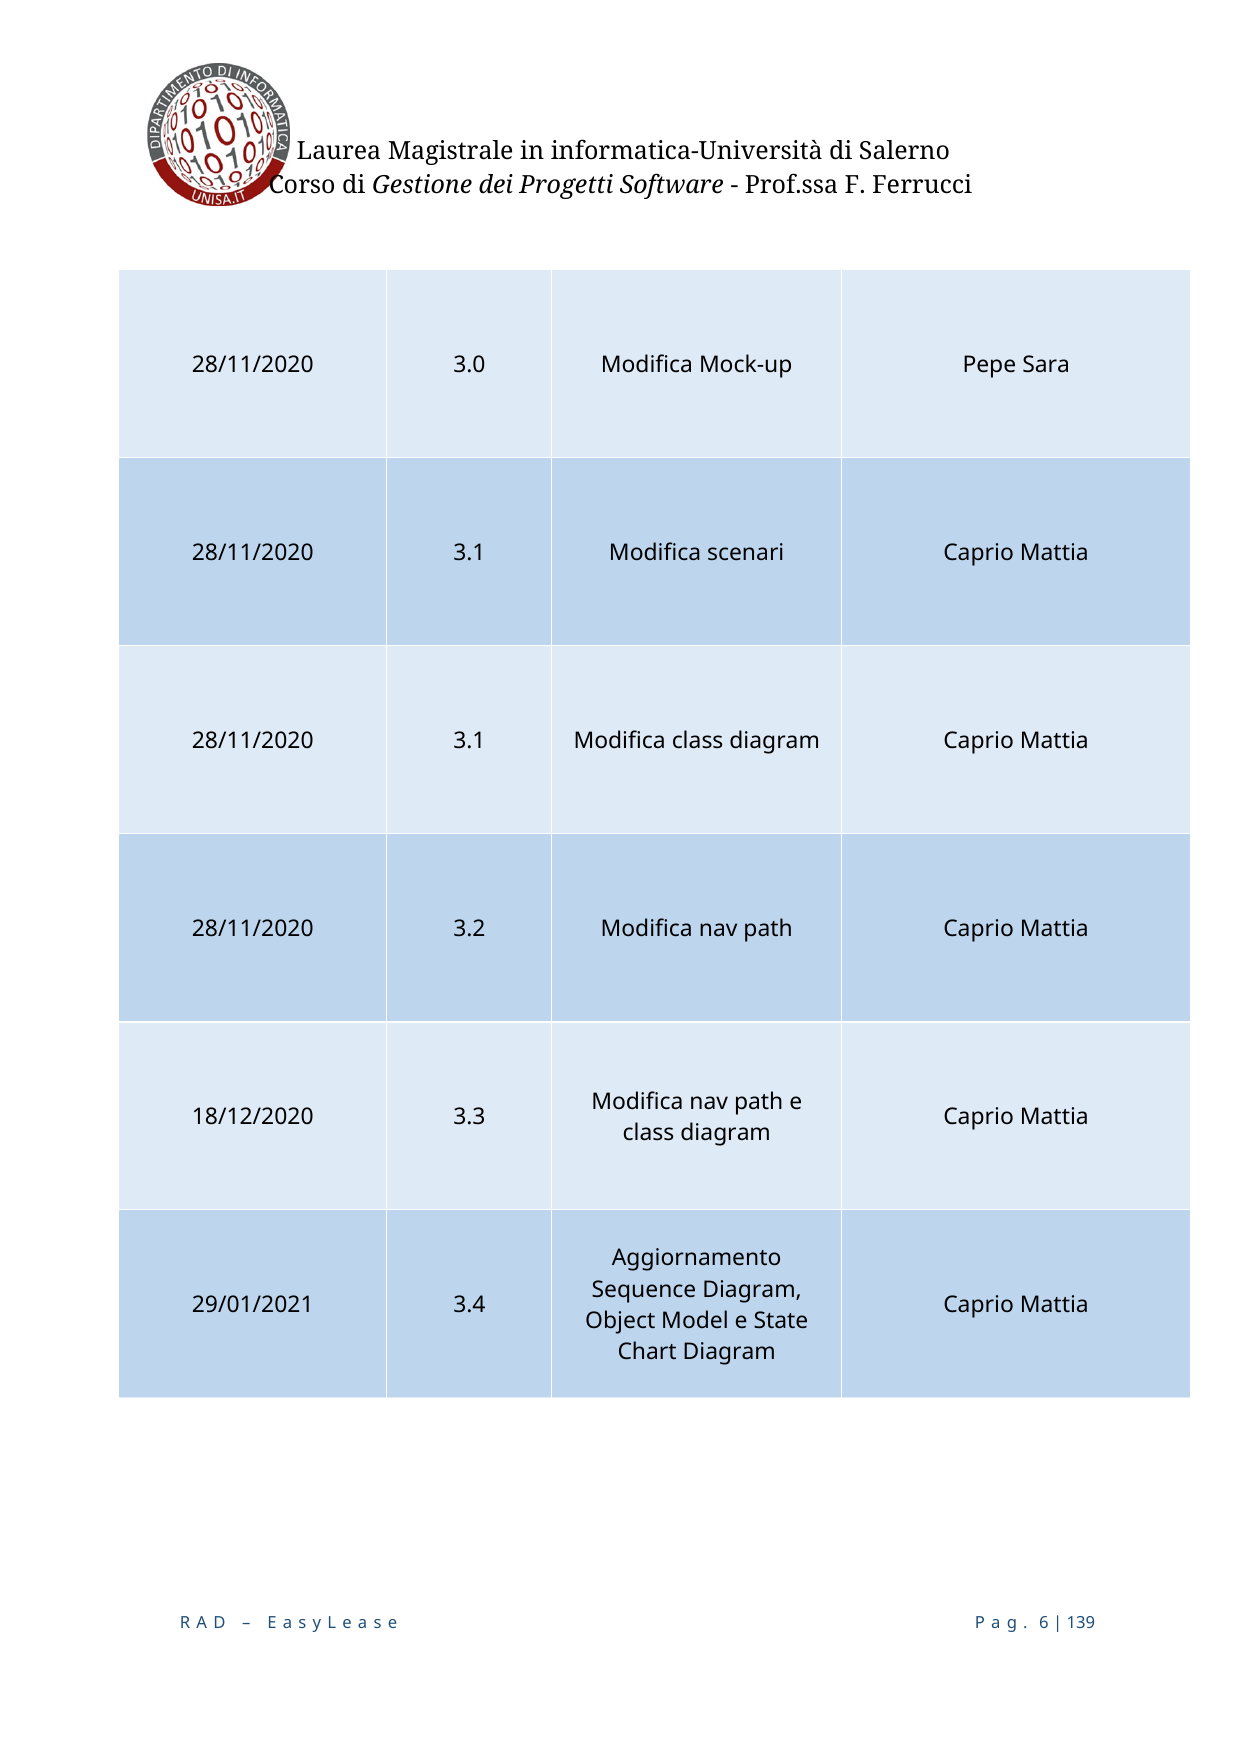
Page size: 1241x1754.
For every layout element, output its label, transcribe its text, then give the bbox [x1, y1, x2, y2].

table_cell 3.1 [387, 458, 551, 645]
table_cell 28/11/2020 [119, 458, 386, 645]
table_cell Modifica scenari [552, 458, 841, 645]
table_cell Aggiornamento Sequence Diagram, Object Model e State Chart Diagram [552, 1210, 841, 1397]
table_cell Modifica nav path [552, 834, 841, 1021]
table_cell Caprio Mattia [842, 834, 1190, 1021]
table_cell 29/01/2021 [119, 1210, 386, 1397]
table_cell Caprio Mattia [842, 458, 1190, 645]
table_cell Modifica nav path e class diagram [552, 1023, 841, 1209]
table_cell 3.3 [387, 1023, 551, 1209]
table_cell 3.0 [387, 270, 551, 457]
table_cell Pepe Sara [842, 270, 1190, 457]
table_cell 3.4 [387, 1210, 551, 1397]
table_cell 3.2 [387, 834, 551, 1021]
table_cell 28/11/2020 [119, 270, 386, 457]
table_cell 28/11/2020 [119, 834, 386, 1021]
table_cell 3.1 [387, 646, 551, 833]
table_cell Caprio Mattia [842, 1023, 1190, 1209]
table_cell Caprio Mattia [842, 1210, 1190, 1397]
picture [147, 63, 290, 206]
table_cell Modifica class diagram [552, 646, 841, 833]
table_cell Caprio Mattia [842, 646, 1190, 833]
table_cell 28/11/2020 [119, 646, 386, 833]
table_cell Modifica Mock-up [552, 270, 841, 457]
table_cell 18/12/2020 [119, 1023, 386, 1209]
